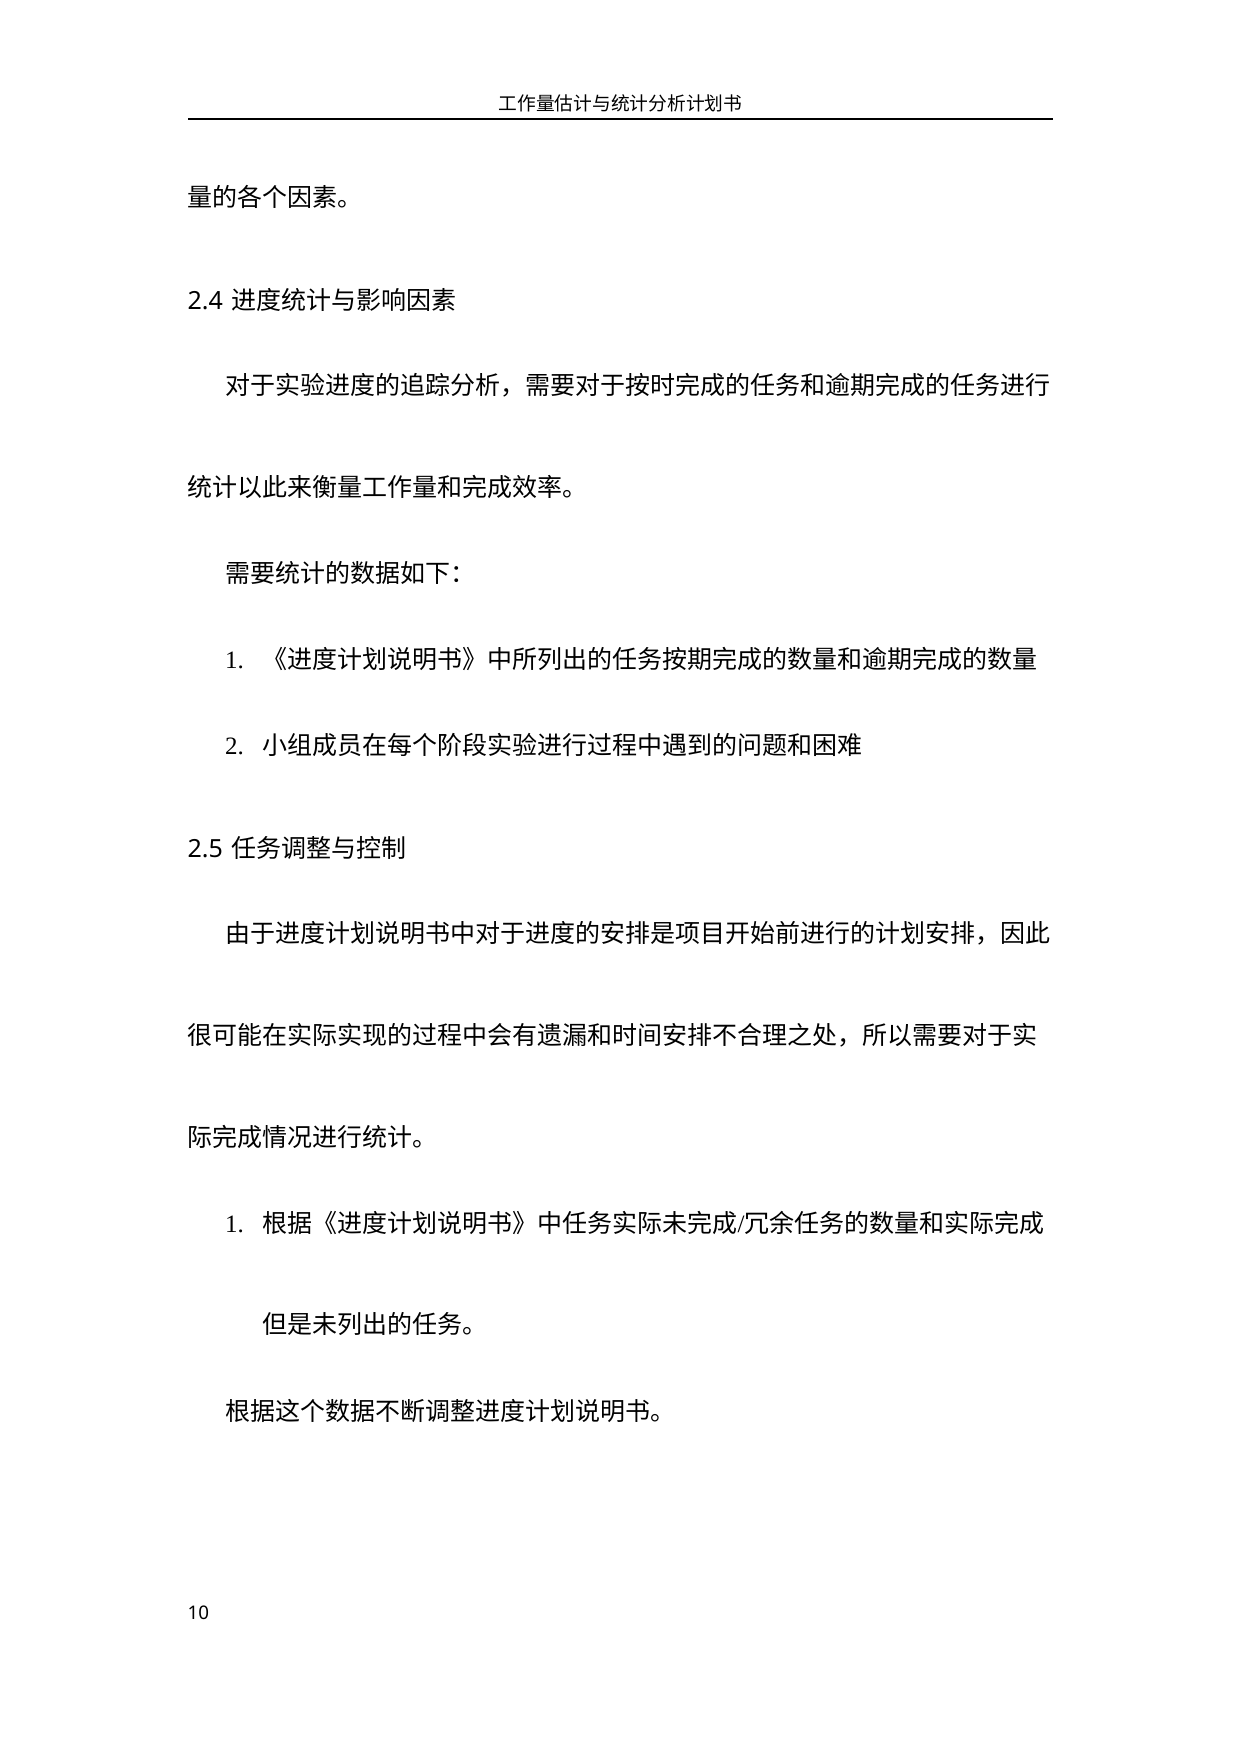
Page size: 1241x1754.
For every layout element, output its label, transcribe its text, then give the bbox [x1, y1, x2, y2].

text 需要统计的数据如下： [187, 537, 1053, 605]
list 根据《进度计划说明书》中任务实际未完成/冗余任务的数量和实际完成但是未列出的任务。 [225, 1187, 1053, 1357]
subtitle 进度统计与影响因素 [187, 265, 1053, 333]
text 对于实验进度的追踪分析，需要对于按时完成的任务和逾期完成的任务进行统计以此来衡量工作量和完成效率。 [187, 349, 1053, 519]
subtitle 任务调整与控制 [187, 813, 1053, 881]
list 《进度计划说明书》中所列出的任务按期完成的数量和逾期完成的数量 [225, 623, 1053, 691]
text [187, 162, 1053, 229]
list 小组成员在每个阶段实验进行过程中遇到的问题和困难 [225, 709, 1053, 777]
text 由于进度计划说明书中对于进度的安排是项目开始前进行的计划安排，因此很可能在实际实现的过程中会有遗漏和时间安排不合理之处，所以需要对于实际完成情况进行统计。 [187, 897, 1053, 1169]
text 根据这个数据不断调整进度计划说明书。 [225, 1375, 1053, 1443]
